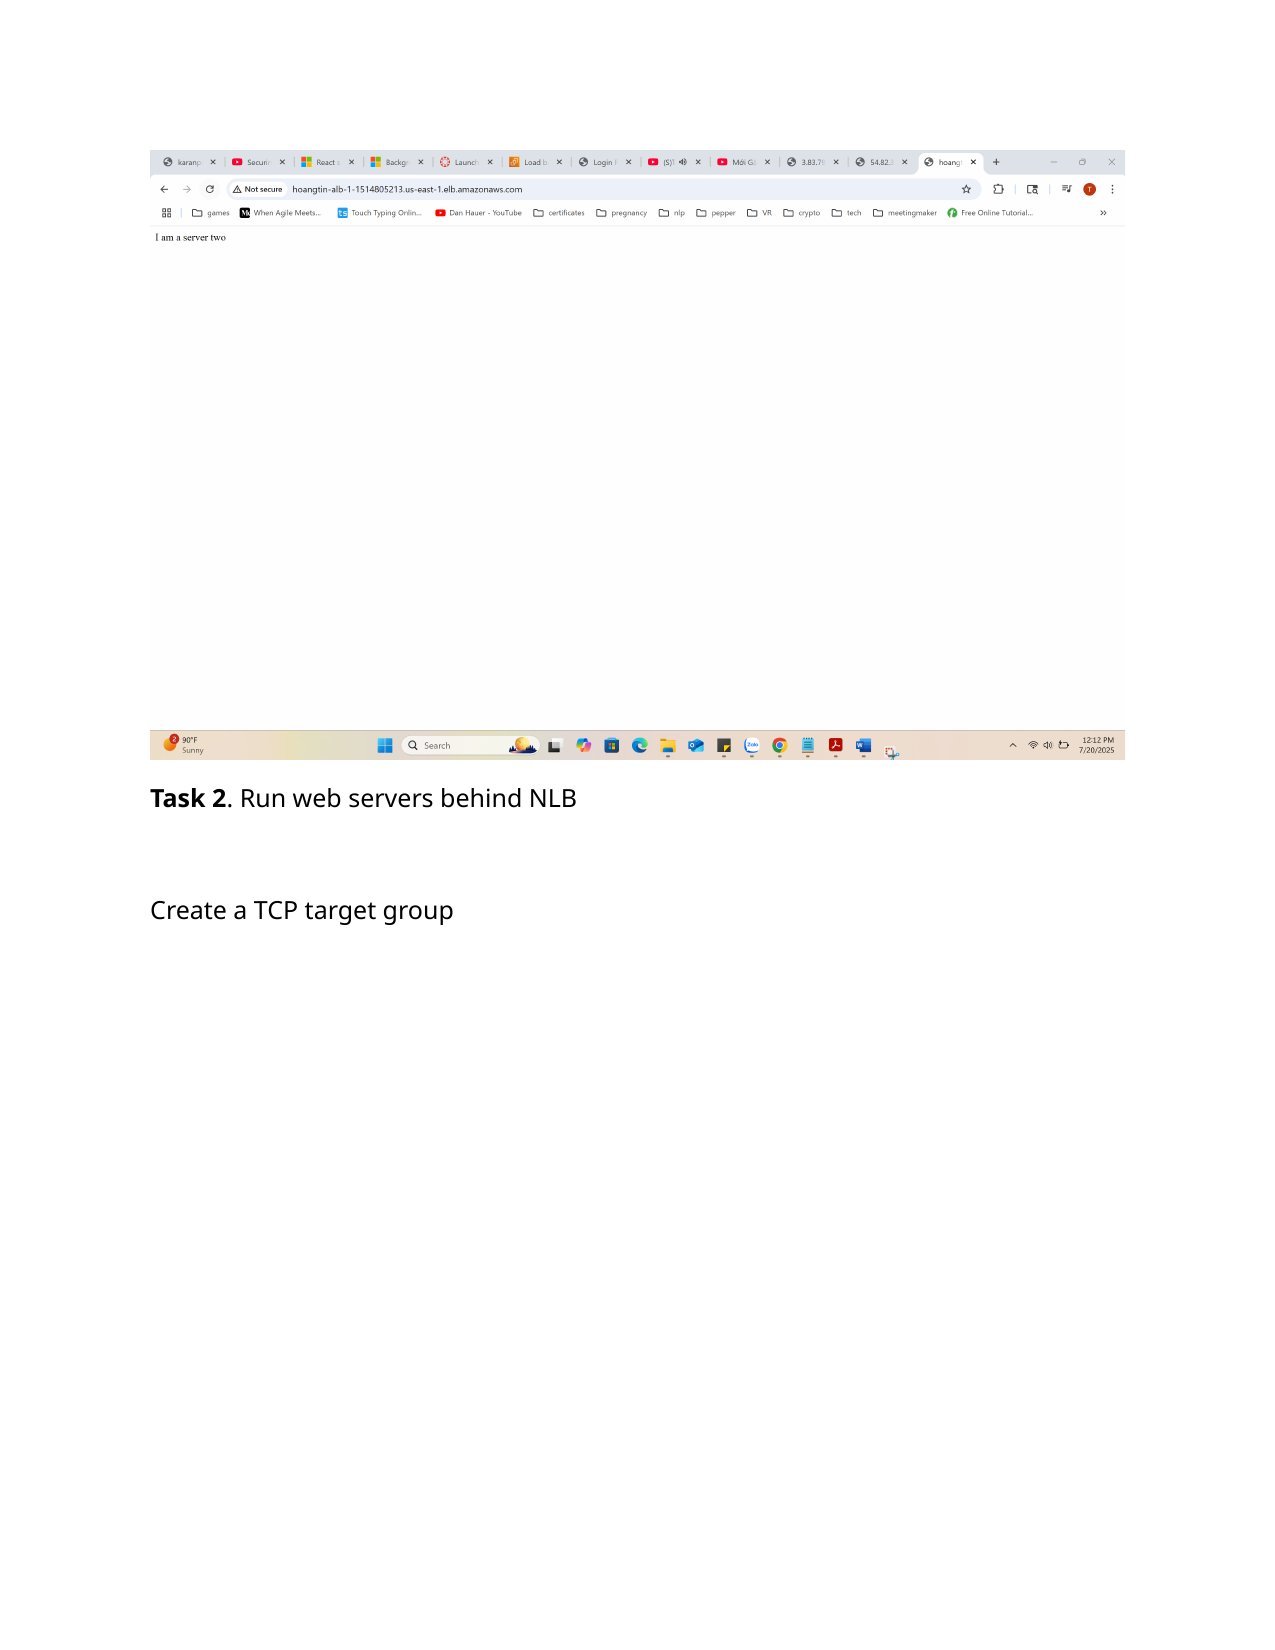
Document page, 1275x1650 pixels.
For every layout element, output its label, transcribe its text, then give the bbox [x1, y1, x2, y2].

picture [150, 150, 1125, 760]
text Create a TCP target group [150, 893, 1125, 927]
text Task 2. Run web servers behind NLB [150, 781, 1125, 815]
